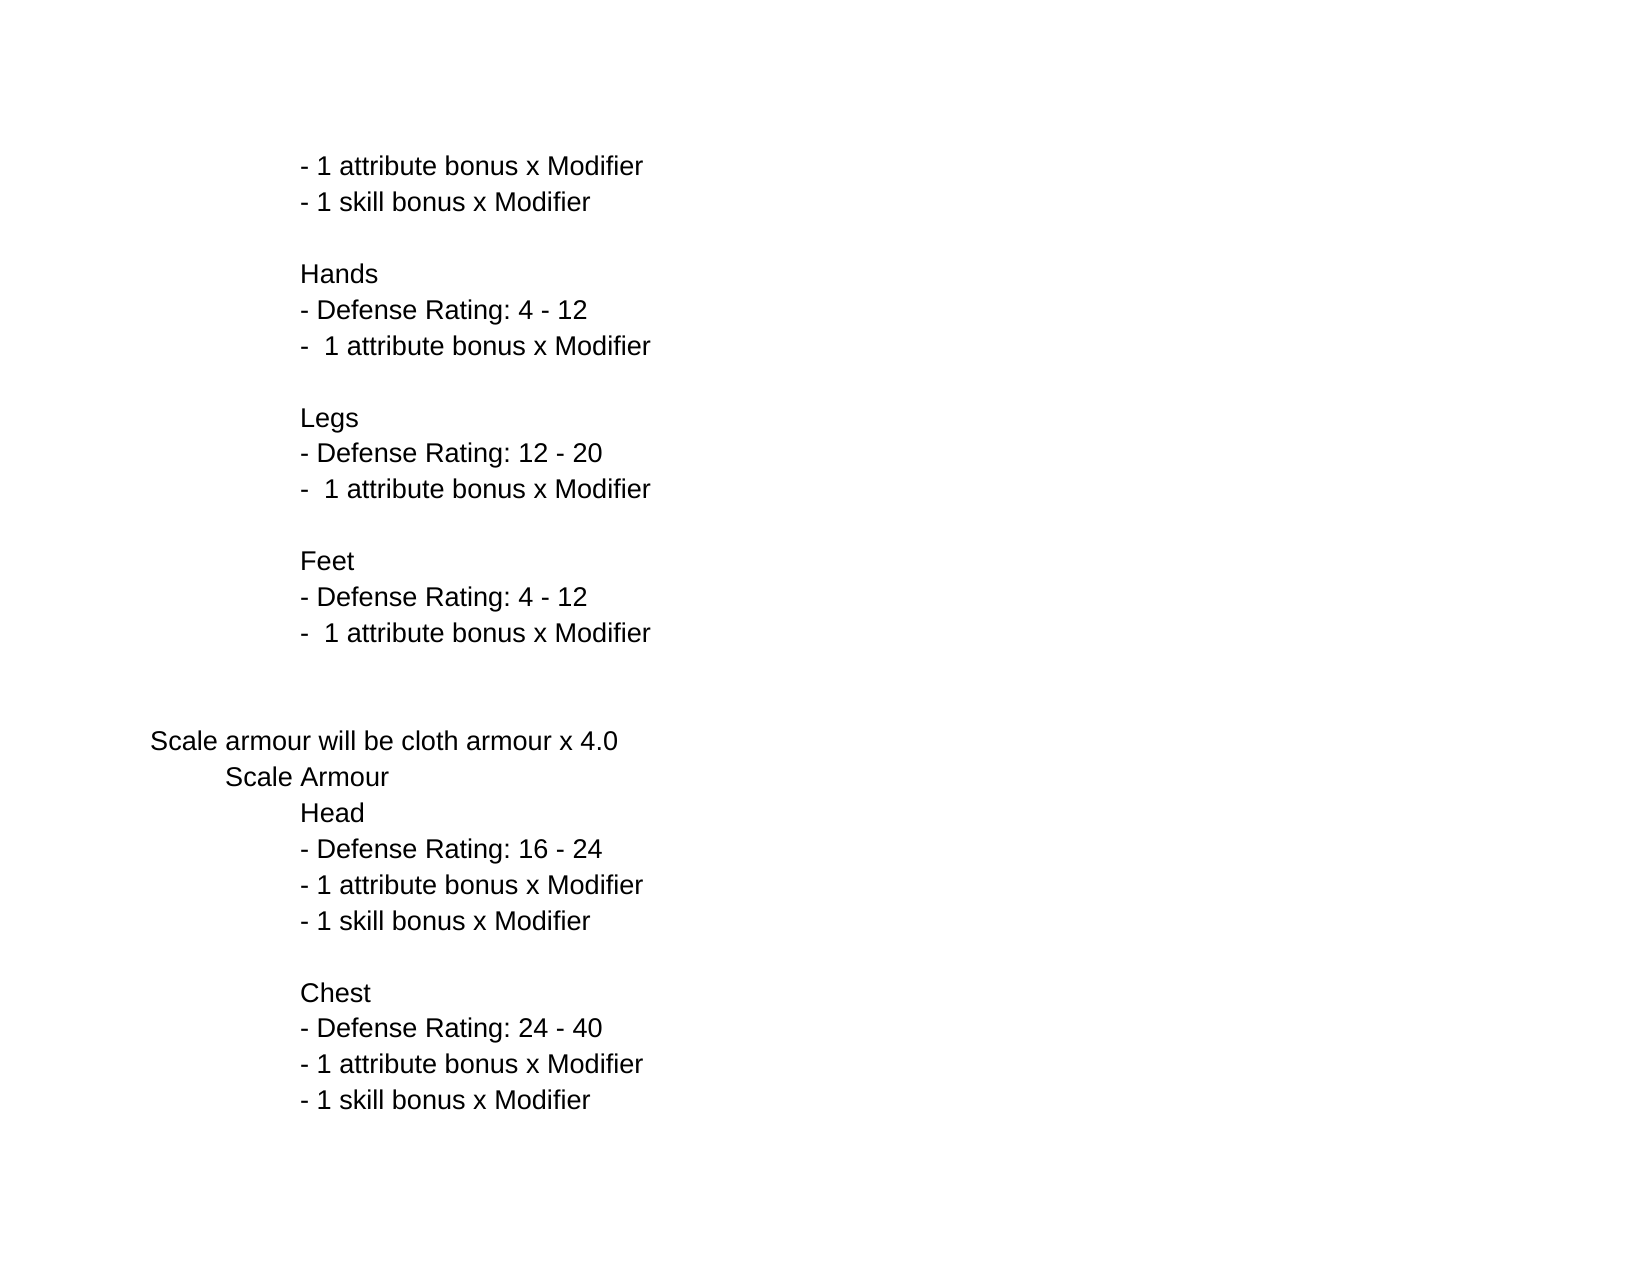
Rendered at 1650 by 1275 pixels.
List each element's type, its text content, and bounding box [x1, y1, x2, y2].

text Feet [150, 545, 1500, 577]
text - 1 skill bonus x Modifier [150, 186, 1500, 217]
text - 1 attribute bonus x Modifier [150, 330, 1500, 361]
text - 1 attribute bonus x Modifier [150, 1048, 1500, 1080]
text - 1 skill bonus x Modifier [150, 905, 1500, 936]
text - 1 attribute bonus x Modifier [150, 473, 1500, 505]
text Head [150, 797, 1500, 828]
text - Defense Rating: 16 - 24 [150, 833, 1500, 864]
text - Defense Rating: 4 - 12 [150, 581, 1500, 612]
text - 1 attribute bonus x Modifier [150, 150, 1500, 181]
text Legs [150, 402, 1500, 433]
text Scale Armour [150, 761, 1500, 792]
text - Defense Rating: 12 - 20 [150, 437, 1500, 469]
text - 1 skill bonus x Modifier [150, 1084, 1500, 1116]
text Scale armour will be cloth armour x 4.0 [150, 725, 1500, 756]
text - Defense Rating: 24 - 40 [150, 1012, 1500, 1044]
text Hands [150, 258, 1500, 289]
text Chest [150, 977, 1500, 1008]
text - 1 attribute bonus x Modifier [150, 869, 1500, 900]
text - 1 attribute bonus x Modifier [150, 617, 1500, 648]
text - Defense Rating: 4 - 12 [150, 294, 1500, 325]
